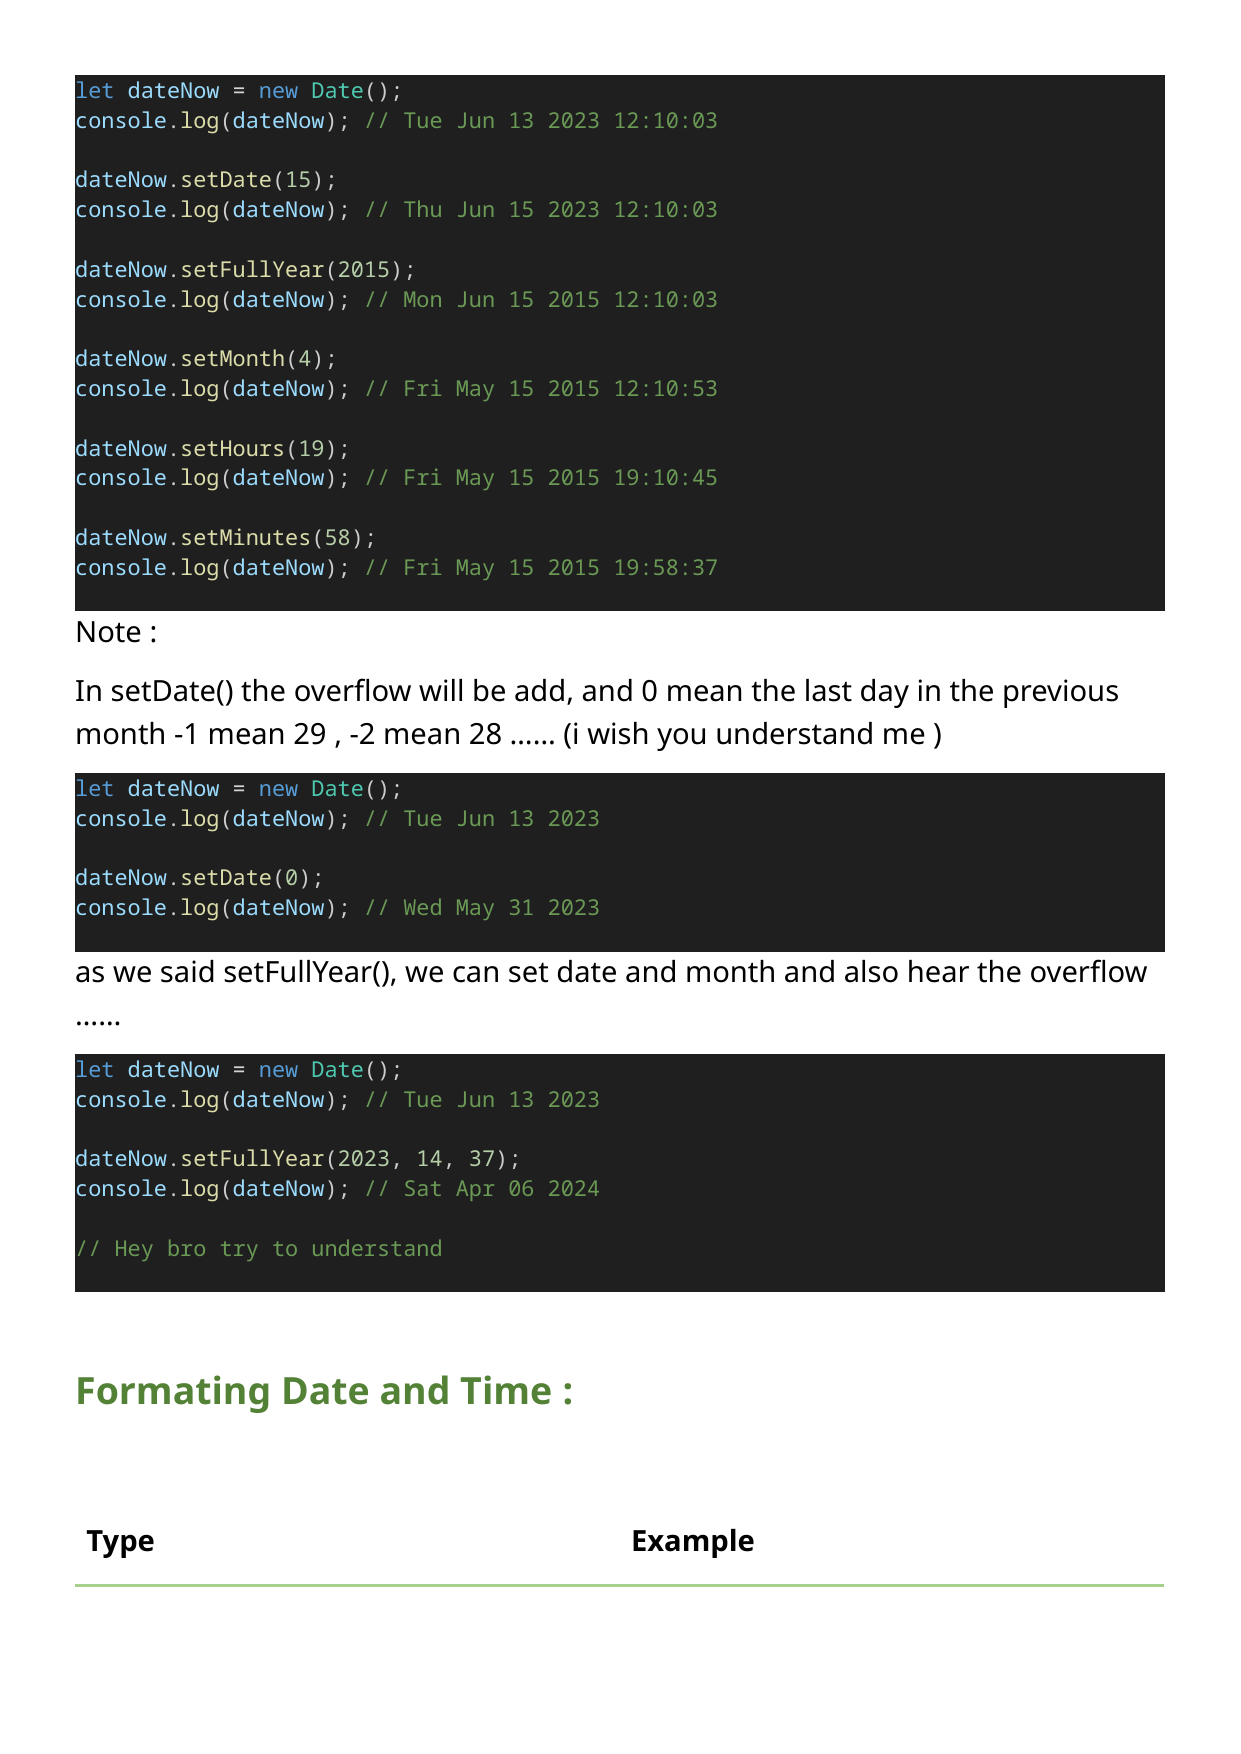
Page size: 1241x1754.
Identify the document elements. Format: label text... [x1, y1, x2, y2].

text dateNow.setDate(0); [75, 862, 1165, 892]
text console.log(dateNow); // Fri May 15 2015 19:10:45 [75, 462, 1165, 492]
text // Hey bro try to understand [75, 1233, 1165, 1263]
table_header Example [620, 1495, 1164, 1584]
text let dateNow = new Date(); [75, 1054, 1165, 1084]
text dateNow.setFullYear(2023, 14, 37); [75, 1143, 1165, 1173]
text console.log(dateNow); // Fri May 15 2015 19:58:37 [75, 552, 1165, 581]
text let dateNow = new Date(); [75, 75, 1165, 105]
text dateNow.setMinutes(58); [75, 522, 1165, 552]
text as we said setFullYear(), we can set date and month and also hear the overflow …… [75, 952, 1165, 1034]
text console.log(dateNow); // Wed May 31 2023 [75, 892, 1165, 922]
text console.log(dateNow); // Mon Jun 15 2015 12:10:03 [75, 283, 1165, 313]
text Note : [75, 611, 1165, 651]
text console.log(dateNow); // Fri May 15 2015 12:10:53 [75, 373, 1165, 403]
text console.log(dateNow); // Sat Apr 06 2024 [75, 1173, 1165, 1203]
text console.log(dateNow); // Tue Jun 13 2023 [75, 803, 1165, 833]
text Formating Date and Time : [75, 1364, 1165, 1415]
text console.log(dateNow); // Tue Jun 13 2023 [75, 1084, 1165, 1114]
text dateNow.setDate(15); [75, 164, 1165, 194]
table_header Type [75, 1495, 619, 1584]
text let dateNow = new Date(); [75, 773, 1165, 803]
text console.log(dateNow); // Tue Jun 13 2023 12:10:03 [75, 105, 1165, 134]
text In setDate() the overflow will be add, and 0 mean the last day in the previous month -1 mean 29 , -2 mean 28 …… (i wish you understand me ) [75, 671, 1165, 753]
text console.log(dateNow); // Thu Jun 15 2023 12:10:03 [75, 194, 1165, 224]
text dateNow.setFullYear(2015); [75, 254, 1165, 283]
text dateNow.setHours(19); [75, 432, 1165, 462]
text dateNow.setMonth(4); [75, 343, 1165, 373]
